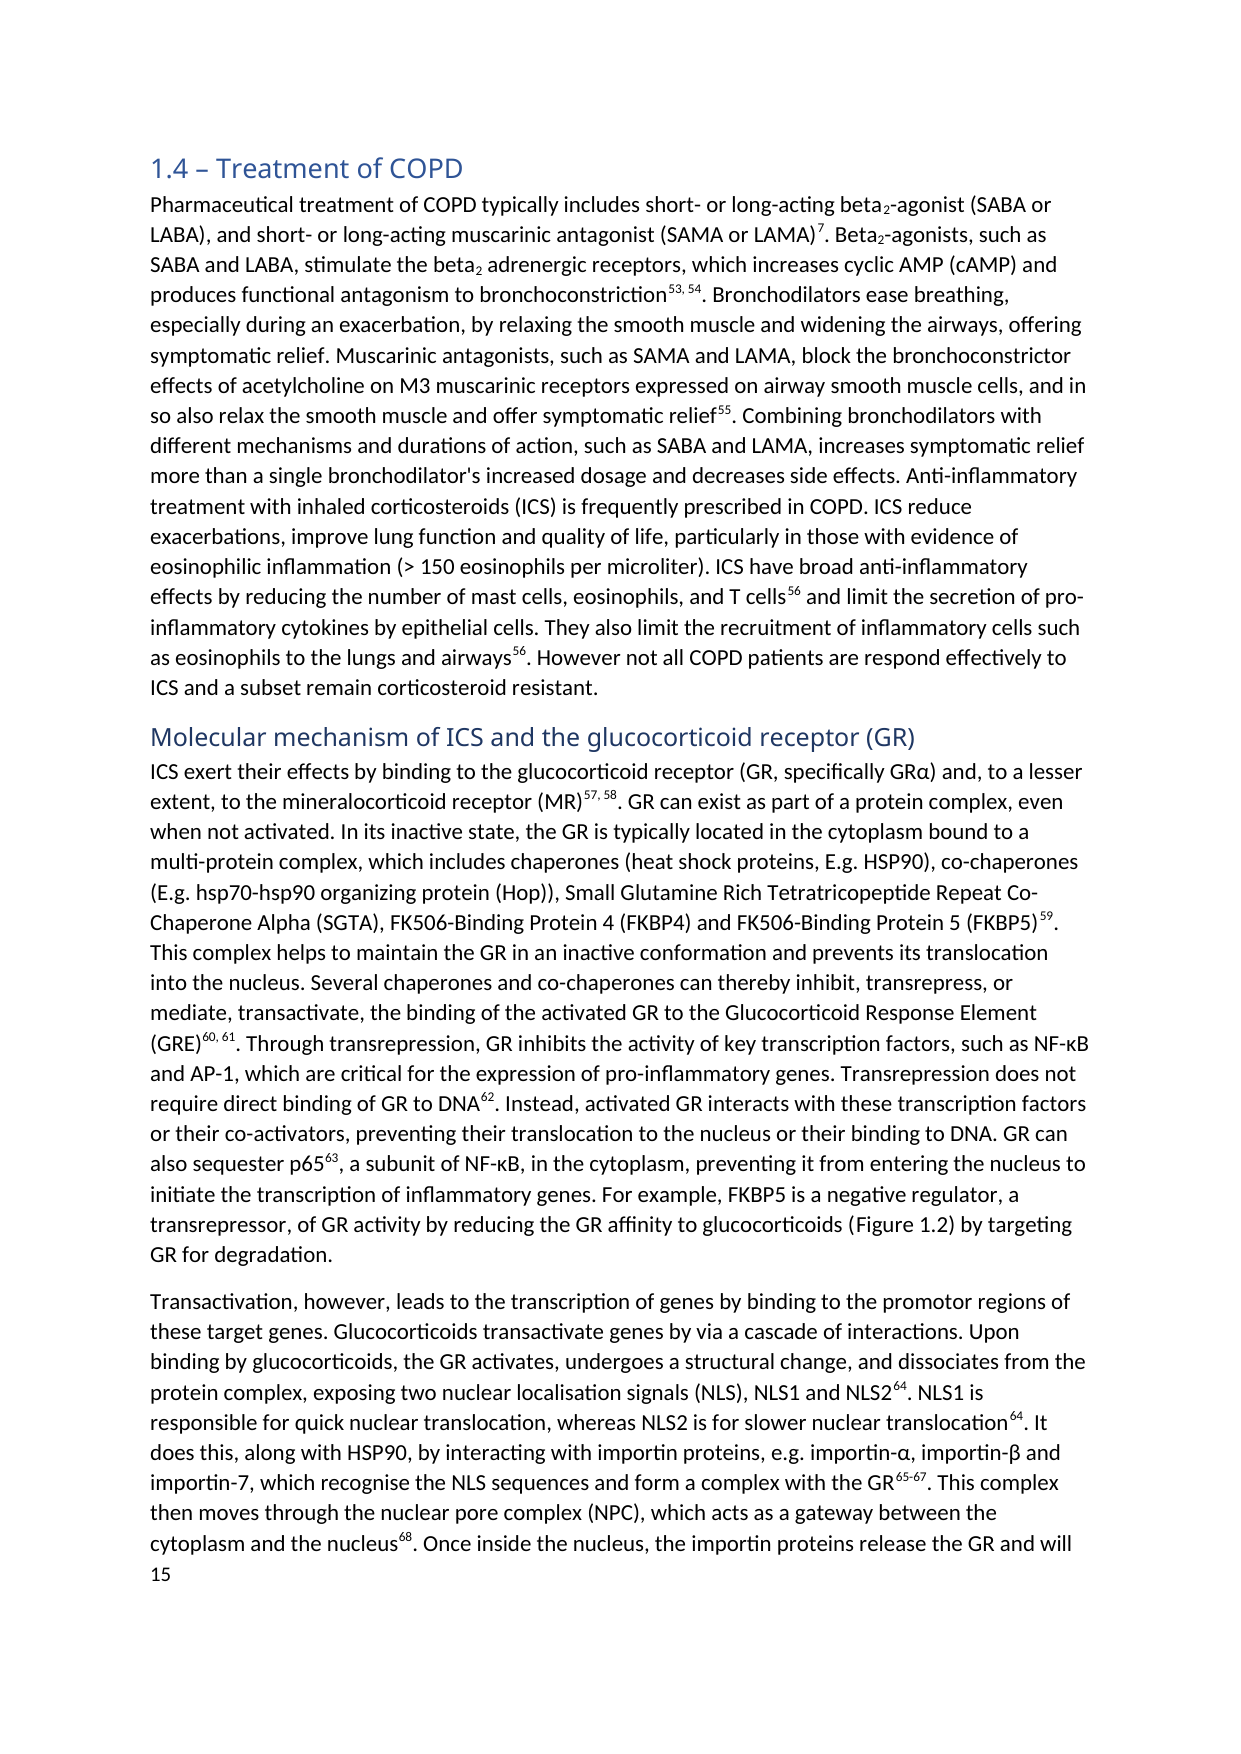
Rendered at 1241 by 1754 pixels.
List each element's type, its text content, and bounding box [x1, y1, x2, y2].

text ICS exert their effects by binding to the glucocorticoid receptor (GR, specifically GRα) and, to a lesser extent, to the mineralocorticoid receptor (MR)57, 58. GR can exist as part of a protein complex, even when not activated. In its inactive state, the GR is typically located in the cytoplasm bound to a multi-protein complex, which includes chaperones (heat shock proteins, E.g. HSP90), co-chaperones (E.g. hsp70-hsp90 organizing protein (Hop)), Small Glutamine Rich Tetratricopeptide Repeat Co-Chaperone Alpha (SGTA), FK506-Binding Protein 4 (FKBP4) and FK506-Binding Protein 5 (FKBP5)59. This complex helps to maintain the GR in an inactive conformation and prevents its translocation into the nucleus. Several chaperones and co-chaperones can thereby inhibit, transrepress, or mediate, transactivate, the binding of the activated GR to the Glucocorticoid Response Element (GRE)60, 61. Through transrepression, GR inhibits the activity of key transcription factors, such as NF-κB and AP-1, which are critical for the expression of pro-inflammatory genes. Transrepression does not require direct binding of GR to DNA62. Instead, activated GR interacts with these transcription factors or their co-activators, preventing their translocation to the nucleus or their binding to DNA. GR can also sequester p6563, a subunit of NF-κB, in the cytoplasm, preventing it from entering the nucleus to initiate the transcription of inflammatory genes. For example, FKBP5 is a negative regulator, a transrepressor, of GR activity by reducing the GR affinity to glucocorticoids (Figure 1.2) by targeting GR for degradation. [150, 757, 1090, 1268]
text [150, 1287, 1090, 1557]
subtitle Molecular mechanism of ICS and the glucocorticoid receptor (GR) [150, 720, 1090, 754]
text Pharmaceutical treatment of COPD typically includes short- or long-acting beta2-agonist (SABA or LABA), and short- or long-acting muscarinic antagonist (SAMA or LAMA)7. Beta2-agonists, such as SABA and LABA, stimulate the beta2 adrenergic receptors, which increases cyclic AMP (cAMP) and produces functional antagonism to bronchoconstriction53, 54. Bronchodilators ease breathing, especially during an exacerbation, by relaxing the smooth muscle and widening the airways, offering symptomatic relief. Muscarinic antagonists, such as SAMA and LAMA, block the bronchoconstrictor effects of acetylcholine on M3 muscarinic receptors expressed on airway smooth muscle cells, and in so also relax the smooth muscle and offer symptomatic relief55. Combining bronchodilators with different mechanisms and durations of action, such as SABA and LAMA, increases symptomatic relief more than a single bronchodilator's increased dosage and decreases side effects. Anti-inflammatory treatment with inhaled corticosteroids (ICS) is frequently prescribed in COPD. ICS reduce exacerbations, improve lung function and quality of life, particularly in those with evidence of eosinophilic inflammation (> 150 eosinophils per microliter). ICS have broad anti-inflammatory effects by reducing the number of mast cells, eosinophils, and T cells56 and limit the secretion of pro-inflammatory cytokines by epithelial cells. They also limit the recruitment of inflammatory cells such as eosinophils to the lungs and airways56. However not all COPD patients are respond effectively to ICS and a subset remain corticosteroid resistant. [150, 190, 1090, 701]
subtitle Treatment of COPD [150, 150, 1090, 187]
